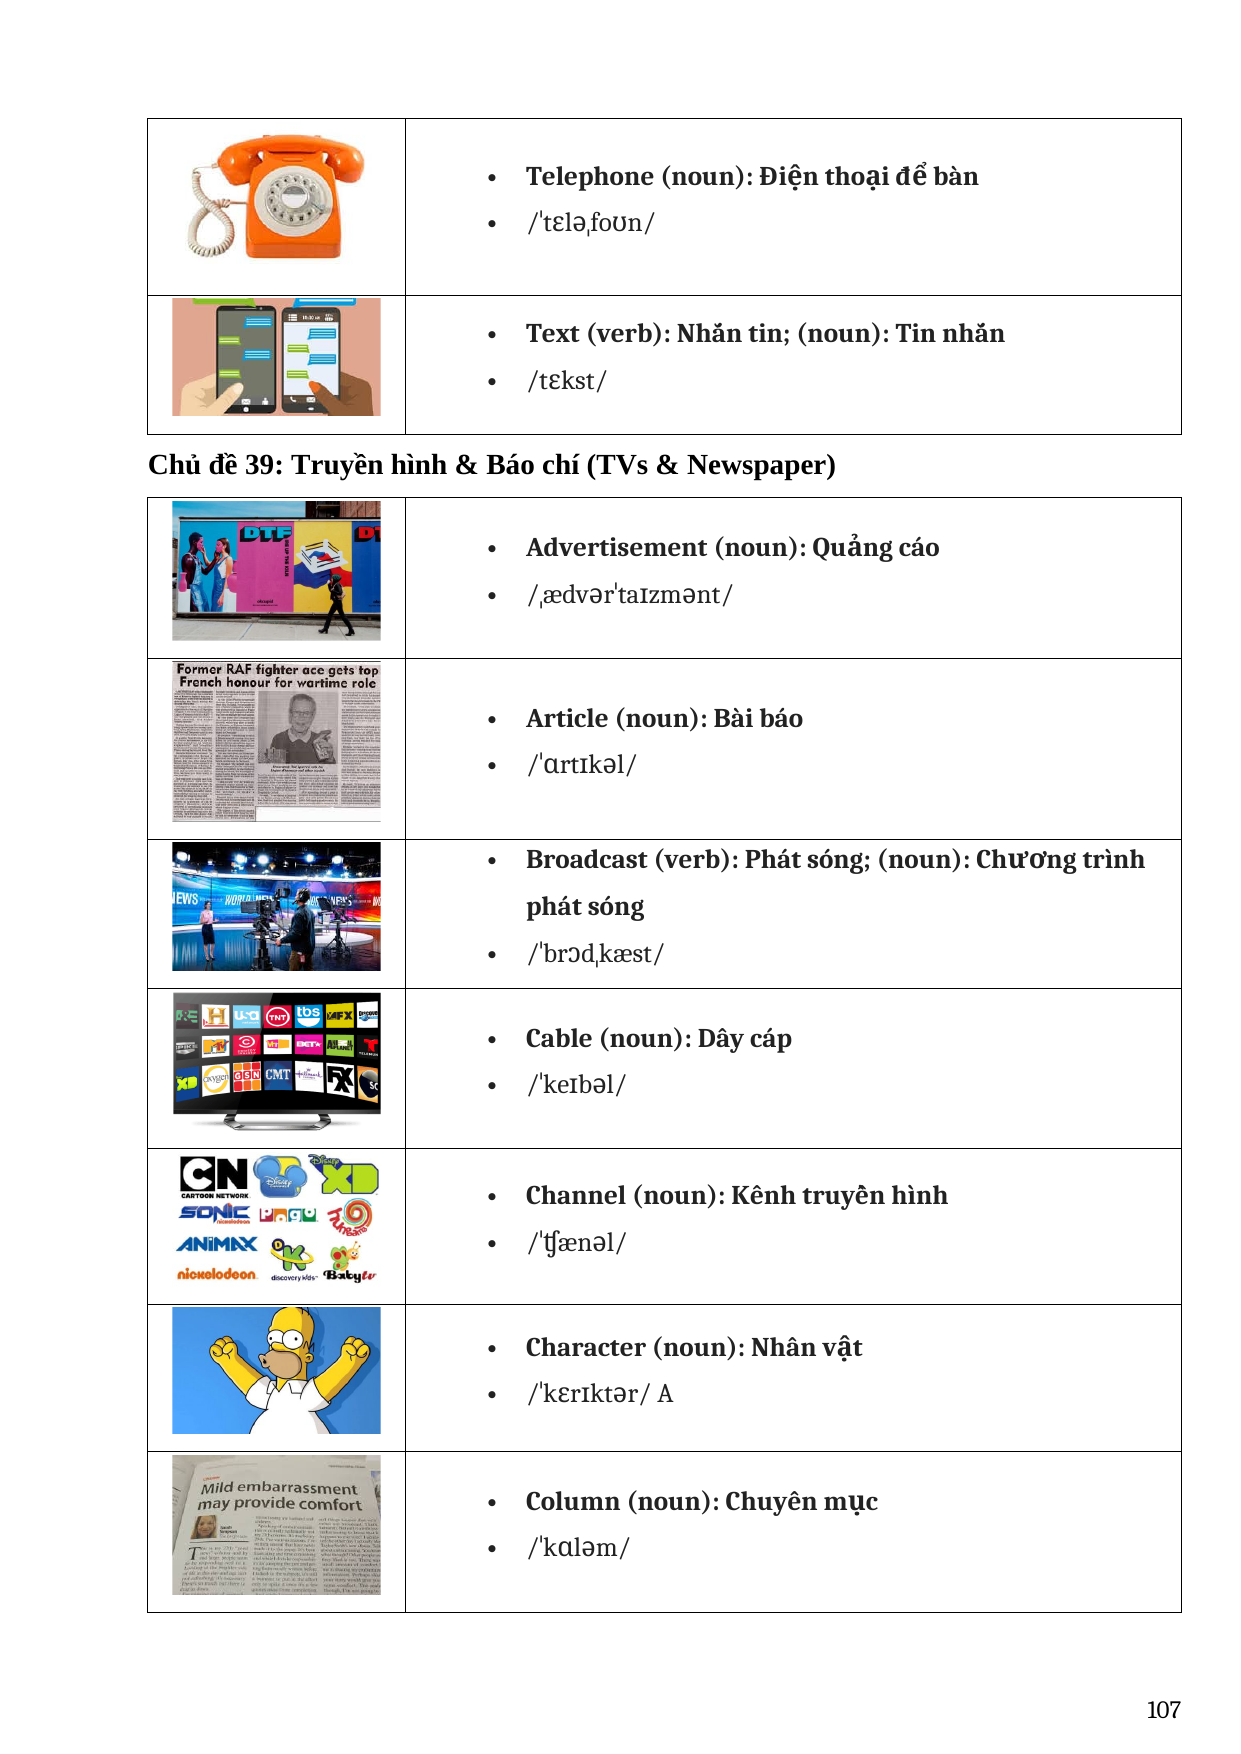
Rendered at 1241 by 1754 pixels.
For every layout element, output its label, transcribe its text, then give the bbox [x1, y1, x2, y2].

table_cell Text (verb): Nhắn tin; (noun): Tin nhắn /tɛkst/ [406, 296, 1181, 433]
table_header Advertisement (noun): Quảng cáo /ˌædvərˈtaɪzmənt/ [406, 498, 1181, 658]
picture [172, 1307, 381, 1434]
picture [172, 122, 381, 278]
table_cell [148, 659, 405, 839]
table_cell Column (noun): Chuyên mục /ˈkɑləm/ [406, 1452, 1181, 1612]
table_header [148, 498, 405, 658]
picture [172, 842, 381, 971]
picture [172, 941, 178, 964]
table_cell [148, 1305, 405, 1451]
picture [172, 298, 381, 416]
table_cell [148, 840, 405, 988]
picture [300, 298, 353, 302]
table_cell [148, 296, 405, 433]
table_cell Broadcast (verb): Phát sóng; (noun): Chương trình phát sóng /ˈbrɔdˌkæst/ [406, 840, 1181, 988]
picture [172, 501, 381, 641]
table_cell [148, 1452, 405, 1612]
picture [172, 661, 381, 822]
picture [172, 1152, 381, 1287]
table_cell [148, 119, 405, 295]
table_cell Character (noun): Nhân vật /ˈkɛrɪktər/ A [406, 1305, 1181, 1451]
picture [172, 1455, 381, 1595]
table_cell Channel (noun): Kênh truyền hình /ˈʧænəl/ [406, 1149, 1181, 1304]
table_cell Article (noun): Bài báo /ˈɑrtɪkəl/ [406, 659, 1181, 839]
table_cell Telephone (noun): Điện thoại để bàn /ˈtɛləˌfoʊn/ [406, 119, 1181, 295]
subtitle Chủ đề 39: Truyền hình & Báo chí (TVs & Newspaper) [148, 447, 1181, 481]
table_cell [148, 989, 405, 1148]
table_cell Cable (noun): Dây cáp /ˈkeɪbəl/ [406, 989, 1181, 1148]
table_cell [148, 1149, 405, 1304]
picture [172, 992, 381, 1131]
